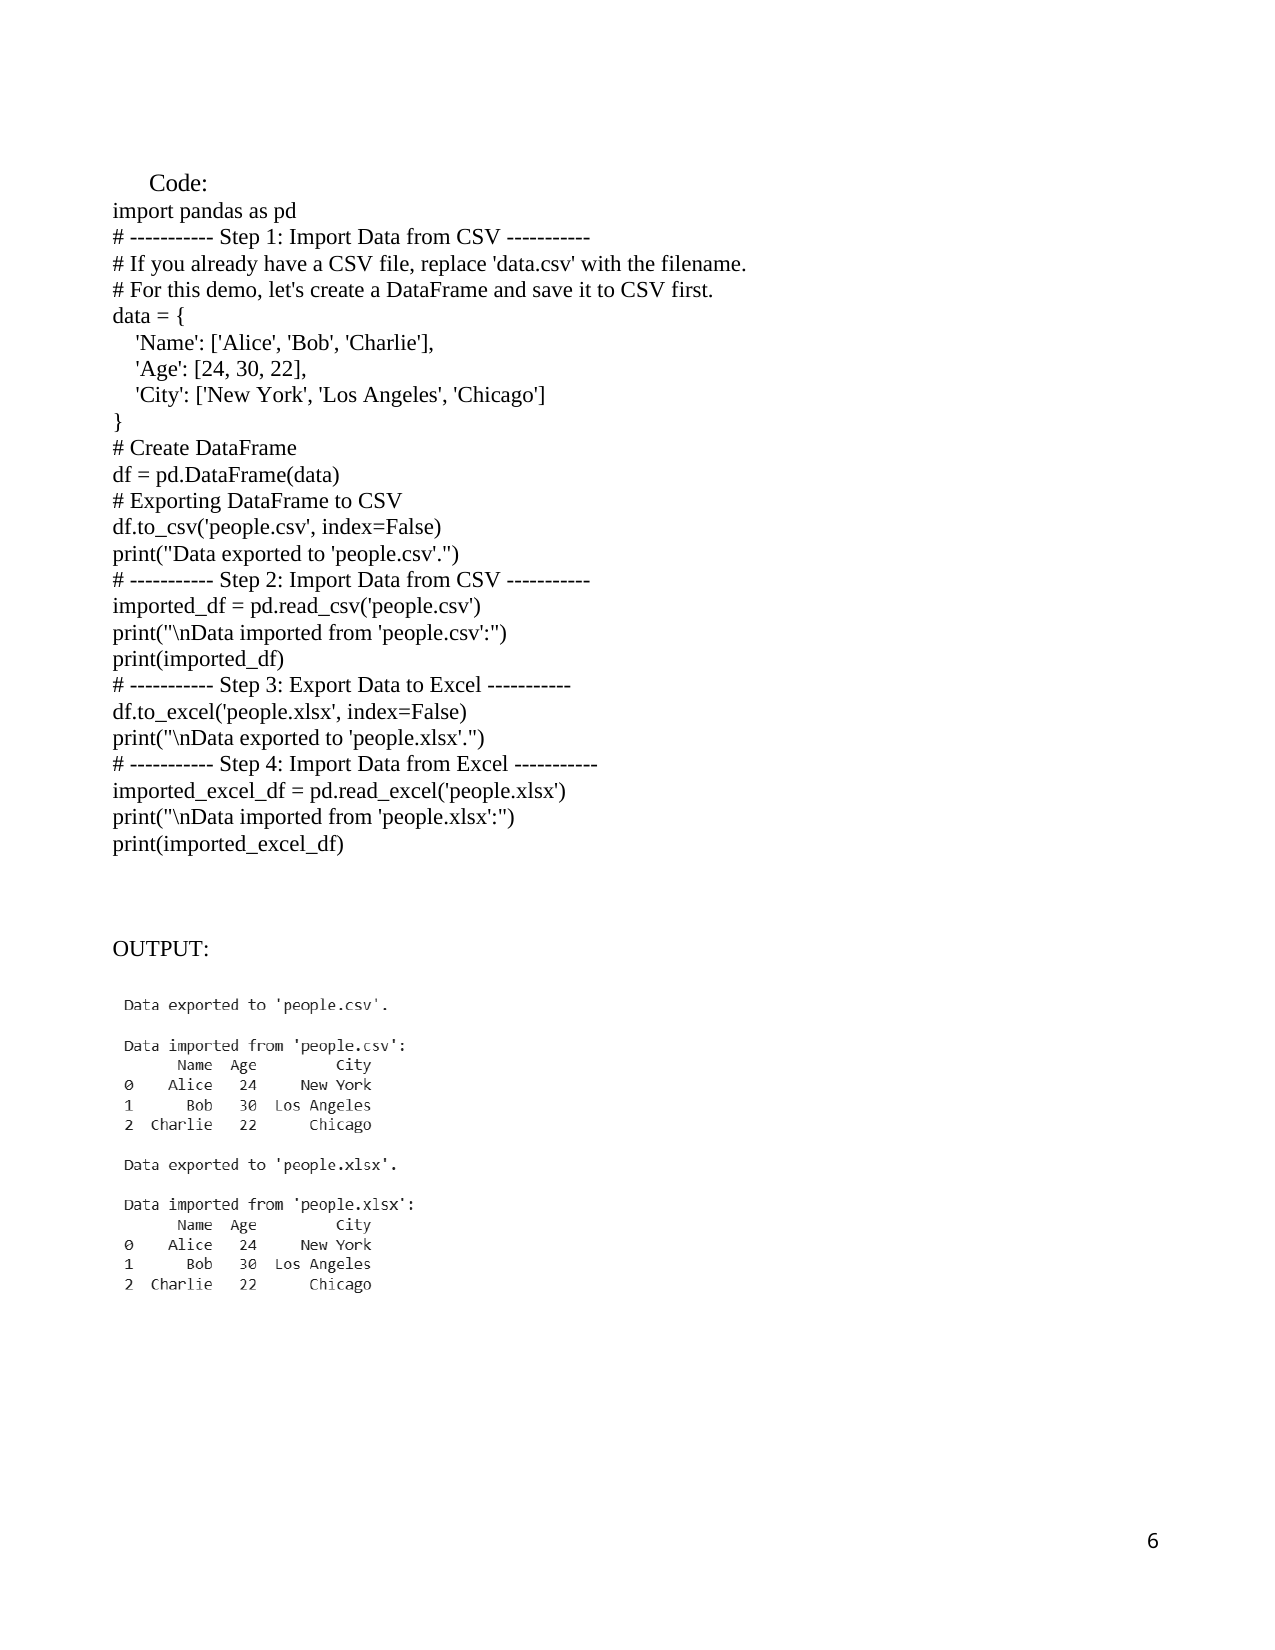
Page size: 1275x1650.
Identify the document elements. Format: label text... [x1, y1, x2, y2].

text print(imported_df) [112, 645, 1162, 671]
text Code: [149, 168, 1162, 197]
text # Exporting DataFrame to CSV [112, 487, 1162, 513]
text # ----------- Step 4: Import Data from Excel ----------- [112, 751, 1162, 777]
text df = pd.DataFrame(data) [112, 461, 1162, 487]
text print("\nData exported to 'people.xlsx'.") [112, 724, 1162, 751]
text 'Name': ['Alice', 'Bob', 'Charlie'], [112, 329, 1162, 355]
text # Create DataFrame [112, 434, 1162, 461]
text data = { [112, 302, 1162, 329]
text 'City': ['New York', 'Los Angeles', 'Chicago'] [112, 382, 1162, 408]
text 'Age': [24, 30, 22], [112, 355, 1162, 382]
text df.to_excel('people.xlsx', index=False) [112, 698, 1162, 724]
text import pandas as pd [112, 197, 1162, 223]
text print("\nData imported from 'people.xlsx':") [112, 803, 1162, 829]
text imported_excel_df = pd.read_excel('people.xlsx') [112, 777, 1162, 803]
picture [112, 987, 432, 1301]
text df.to_csv('people.csv', index=False) [112, 513, 1162, 540]
text # ----------- Step 2: Import Data from CSV ----------- [112, 566, 1162, 592]
text # ----------- Step 1: Import Data from CSV ----------- [112, 223, 1162, 250]
text # For this demo, let's create a DataFrame and save it to CSV first. [112, 276, 1162, 302]
text print(imported_excel_df) [112, 829, 1162, 856]
text imported_df = pd.read_csv('people.csv') [112, 592, 1162, 619]
text print("\nData imported from 'people.csv':") [112, 619, 1162, 645]
text print("Data exported to 'people.csv'.") [112, 540, 1162, 566]
text # ----------- Step 3: Export Data to Excel ----------- [112, 671, 1162, 698]
text # If you already have a CSV file, replace 'data.csv' with the filename. [112, 250, 1162, 276]
text OUTPUT: [112, 935, 1162, 961]
text } [112, 408, 1162, 434]
